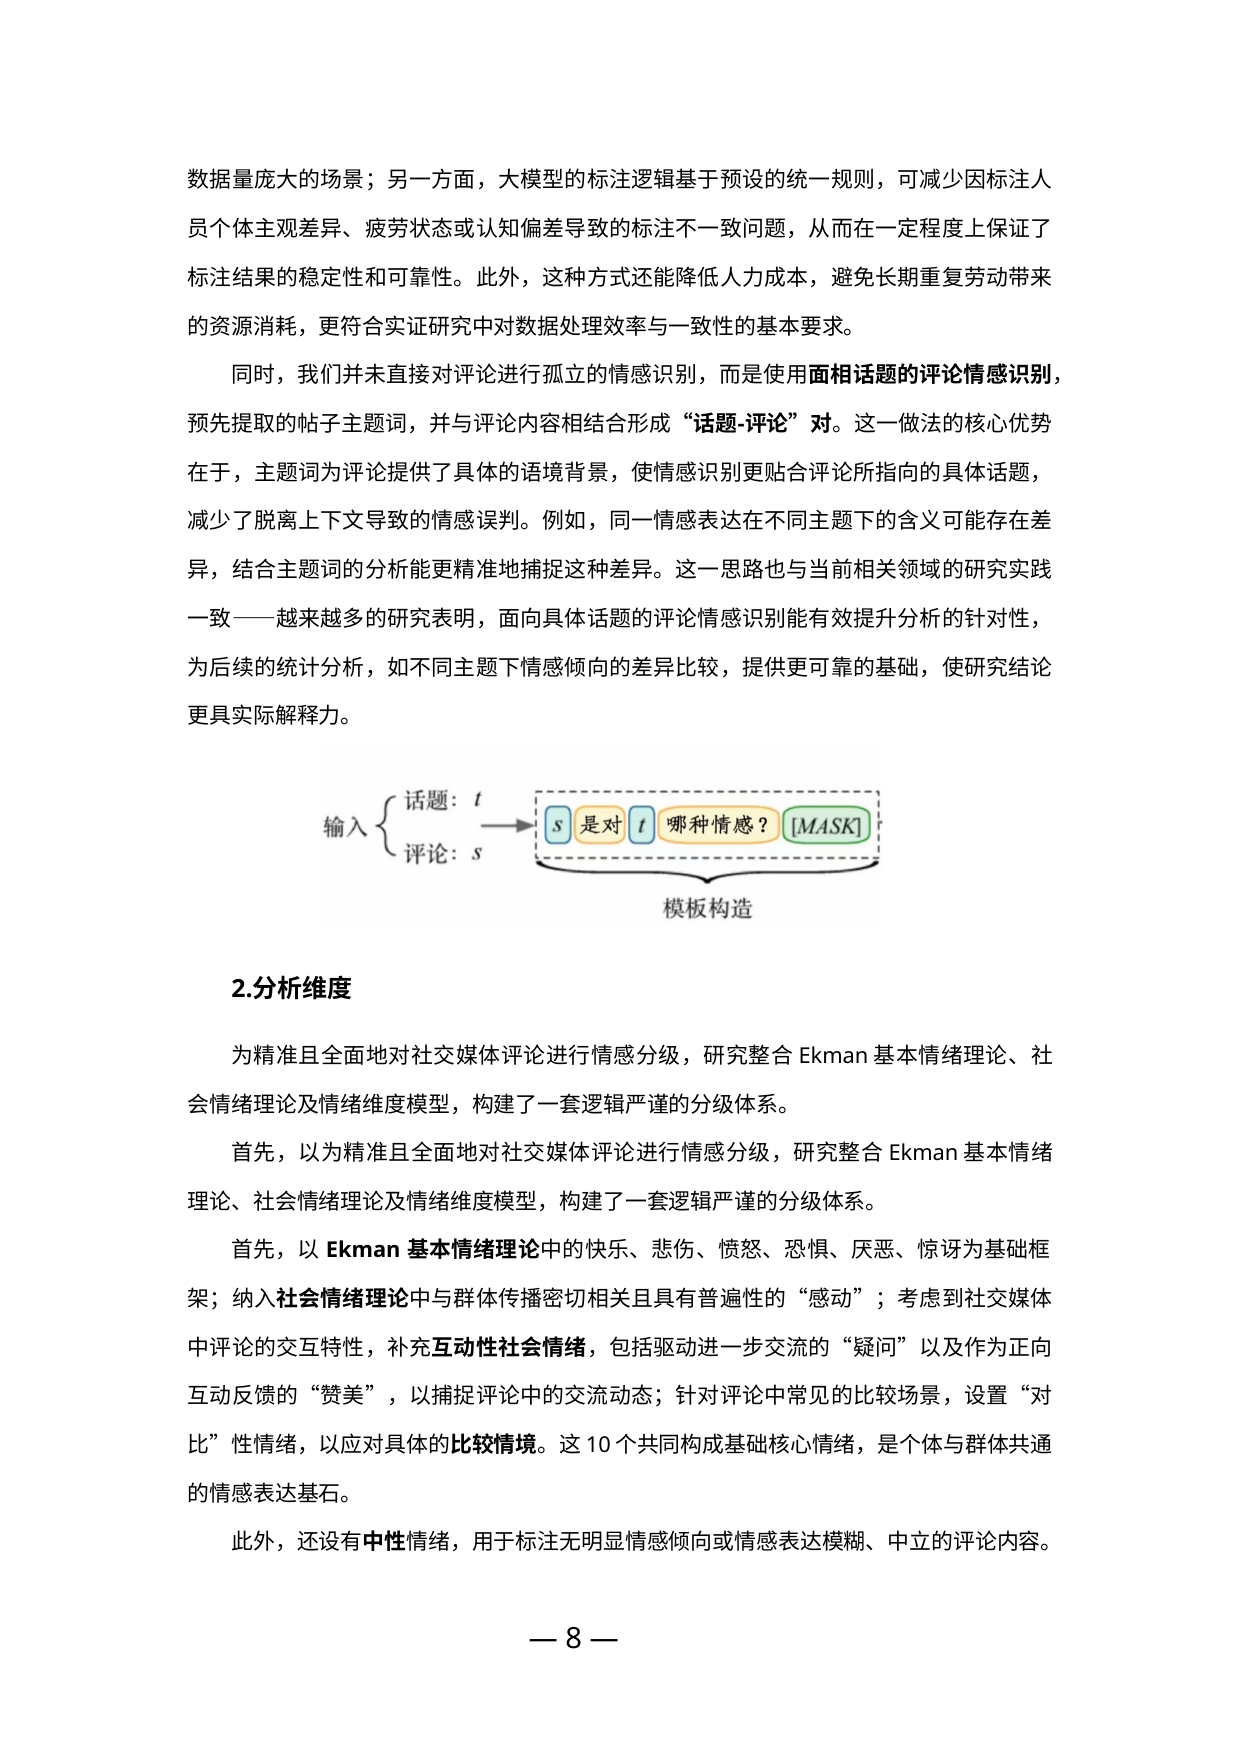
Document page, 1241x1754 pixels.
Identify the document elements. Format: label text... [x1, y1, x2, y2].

text 首先，以 Ekman 基本情绪理论中的快乐、悲伤、愤怒、恐惧、厌恶、惊讶为基础框架；纳入社会情绪理论中与群体传播密切相关且具有普遍性的“感动”；考虑到社交媒体中评论的交互特性，补充互动性社会情绪，包括驱动进一步交流的“疑问”以及作为正向互动反馈的“赞美”，以捕捉评论中的交流动态；针对评论中常见的比较场景，设置“对比”性情绪，以应对具体的比较情境。这10个共同构成基础核心情绪，是个体与群体共通的情感表达基石。 [187, 1232, 1053, 1508]
subtitle 2.分析维度 [187, 954, 1053, 1019]
picture [318, 746, 883, 926]
text 为精准且全面地对社交媒体评论进行情感分级，研究整合Ekman基本情绪理论、社会情绪理论及情绪维度模型，构建了一套逻辑严谨的分级体系。 [187, 1038, 1053, 1119]
text 首先，以为精准且全面地对社交媒体评论进行情感分级，研究整合Ekman基本情绪理论、社会情绪理论及情绪维度模型，构建了一套逻辑严谨的分级体系。 [187, 1135, 1053, 1216]
text 同时，我们并未直接对评论进行孤立的情感识别，而是使用面相话题的评论情感识别，预先提取的帖子主题词，并与评论内容相结合形成“话题-评论”对。这一做法的核心优势在于，主题词为评论提供了具体的语境背景，使情感识别更贴合评论所指向的具体话题，减少了脱离上下文导致的情感误判。例如，同一情感表达在不同主题下的含义可能存在差异，结合主题词的分析能更精准地捕捉这种差异。这一思路也与当前相关领域的研究实践一致——越来越多的研究表明，面向具体话题的评论情感识别能有效提升分析的针对性，为后续的统计分析，如不同主题下情感倾向的差异比较，提供更可靠的基础，使研究结论更具实际解释力。 [187, 357, 1053, 730]
text 此外，还设有中性情绪，用于标注无明显情感倾向或情感表达模糊、中立的评论内容。 [187, 1524, 1053, 1556]
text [187, 162, 1053, 341]
